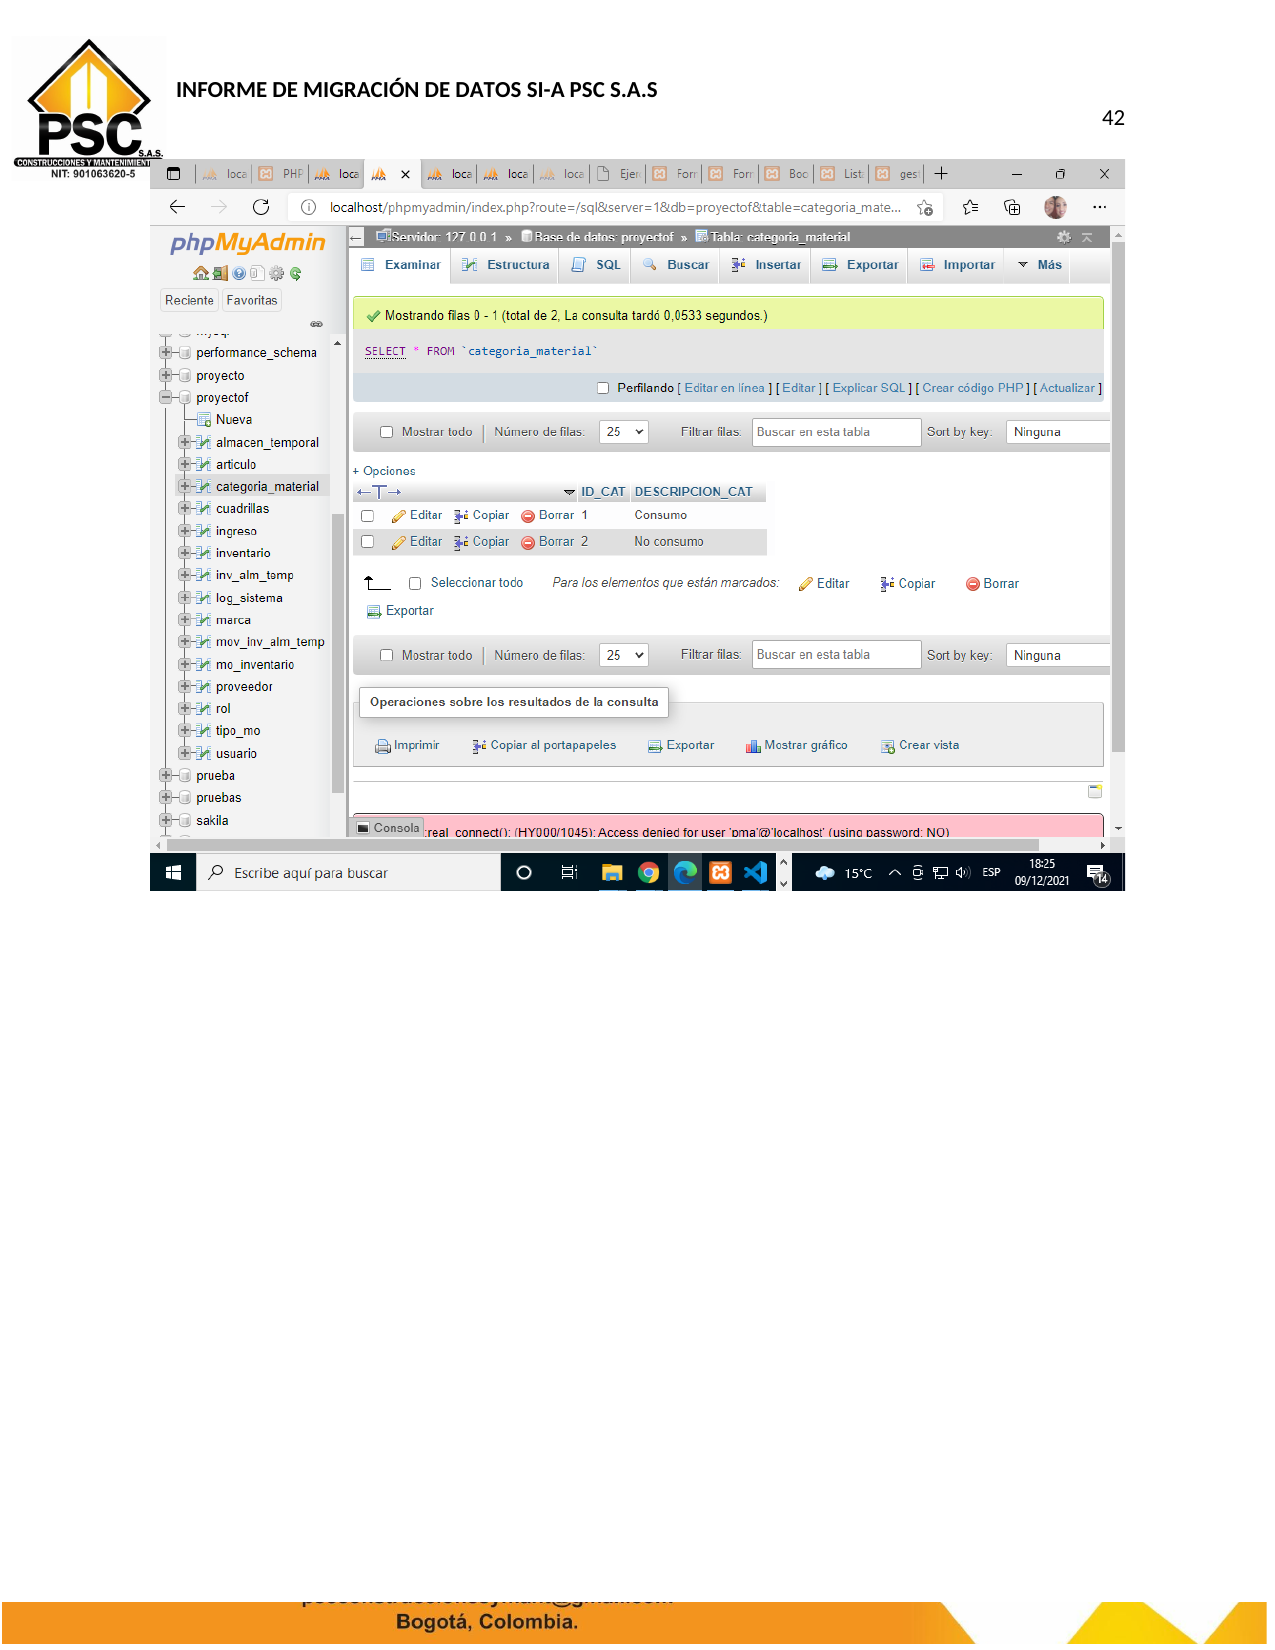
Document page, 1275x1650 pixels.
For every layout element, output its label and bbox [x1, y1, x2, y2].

picture [11, 36, 1125, 891]
